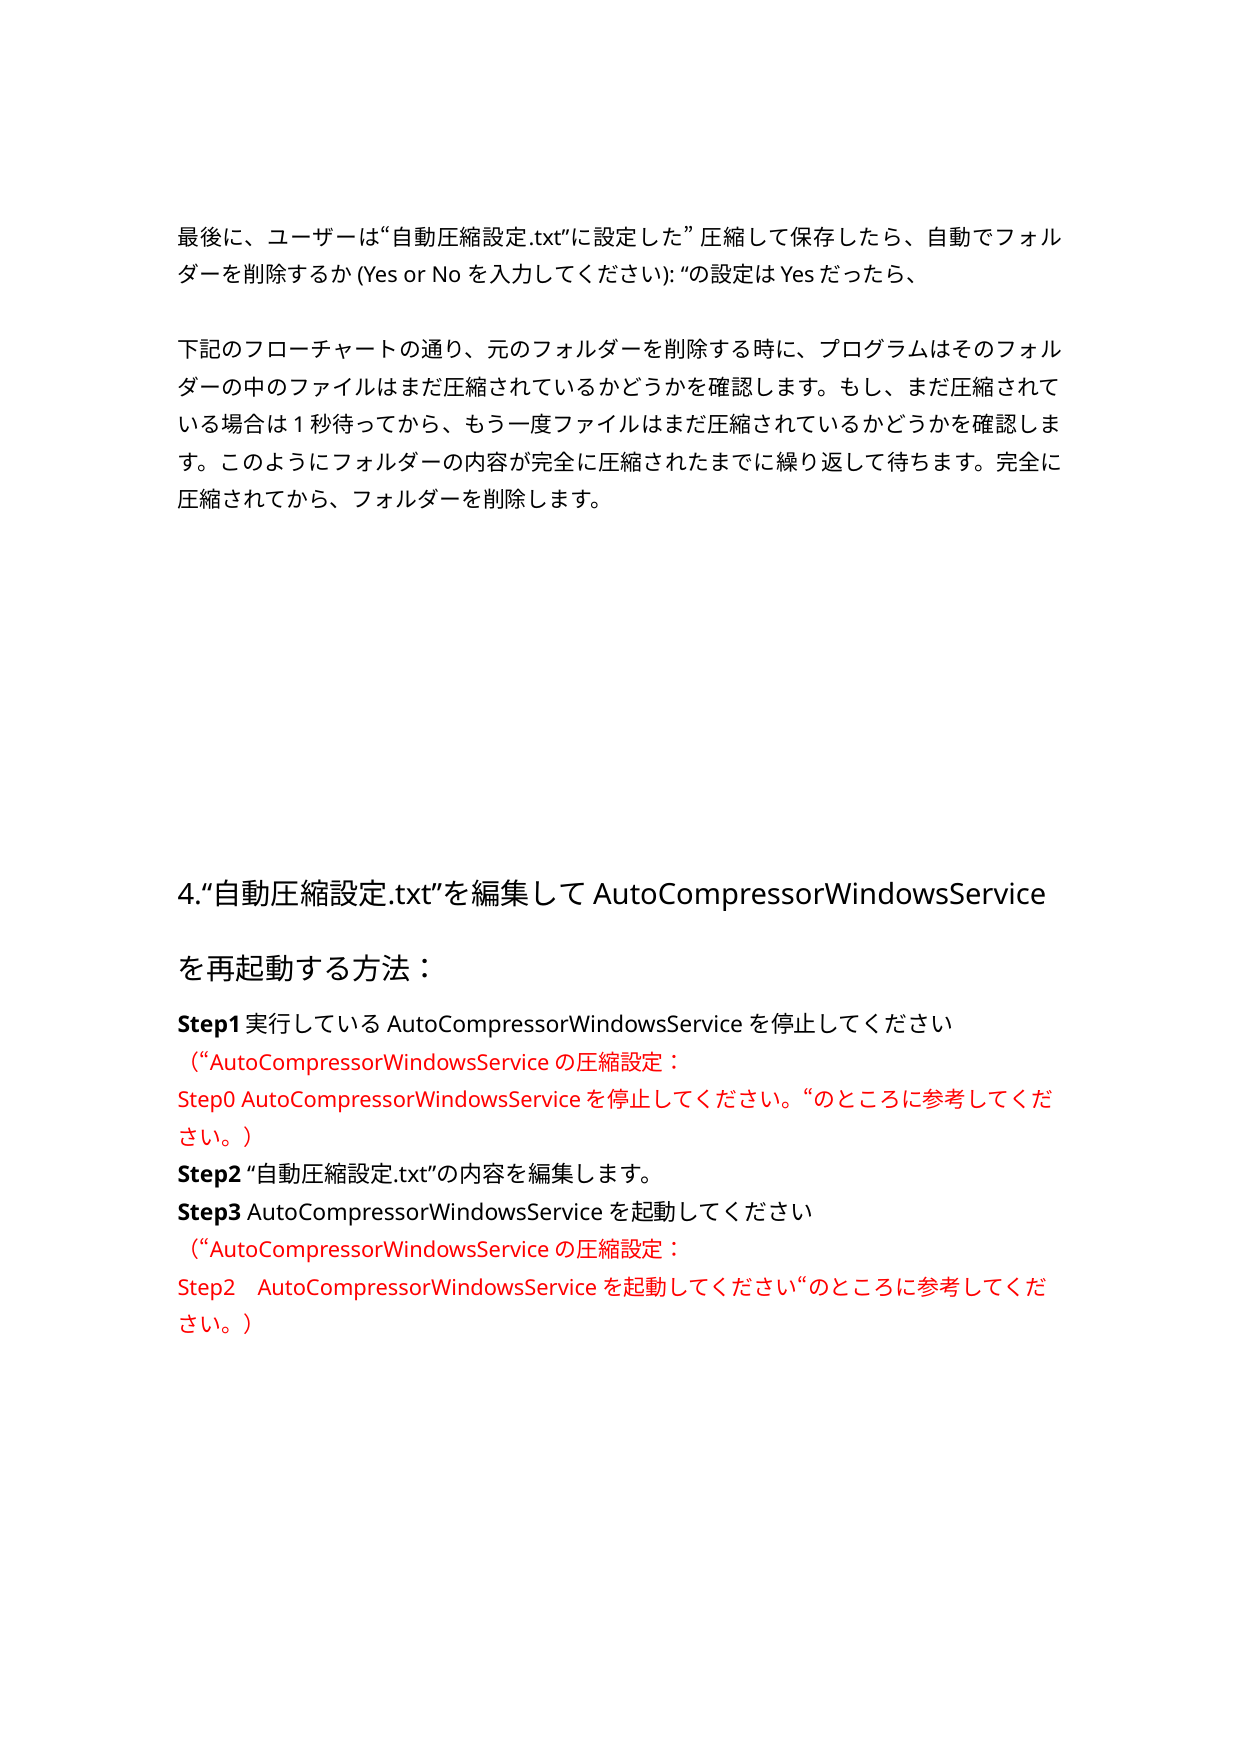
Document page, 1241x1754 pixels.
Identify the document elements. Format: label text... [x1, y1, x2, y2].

text 4.“自動圧縮設定.txt”を編集してAutoCompressorWindowsServiceを再起動する方法： [177, 854, 1063, 1004]
text Step2 AutoCompressorWindowsServiceを起動してください“のところに参考してください。） [177, 1267, 1063, 1342]
text Step3 AutoCompressorWindowsServiceを起動してください [177, 1192, 1063, 1229]
text （“AutoCompressorWindowsServiceの圧縮設定： [177, 1042, 1063, 1079]
text 最後に、ユーザーは“自動圧縮設定.txt”に設定した” 圧縮して保存したら、自動でフォルダーを削除するか (Yes or No を入力してください): “の設定はYesだったら、 [177, 217, 1063, 292]
text （“AutoCompressorWindowsServiceの圧縮設定： [177, 1229, 1063, 1267]
text 下記のフローチャートの通り、元のフォルダーを削除する時に、プログラムはそのフォルダーの中のファイルはまだ圧縮されているかどうかを確認します。もし、まだ圧縮されている場合は1秒待ってから、もう一度ファイルはまだ圧縮されているかどうかを確認します。このようにフォルダーの内容が完全に圧縮されたまでに繰り返して待ちます。完全に圧縮されてから、フォルダーを削除します。 [177, 329, 1063, 517]
text Step0 AutoCompressorWindowsServiceを停止してください。“のところに参考してください。） [177, 1079, 1063, 1154]
text Step2 “自動圧縮設定.txt”の内容を編集します。 [177, 1154, 1063, 1192]
text Step1実行しているAutoCompressorWindowsServiceを停止してください [177, 1004, 1063, 1042]
